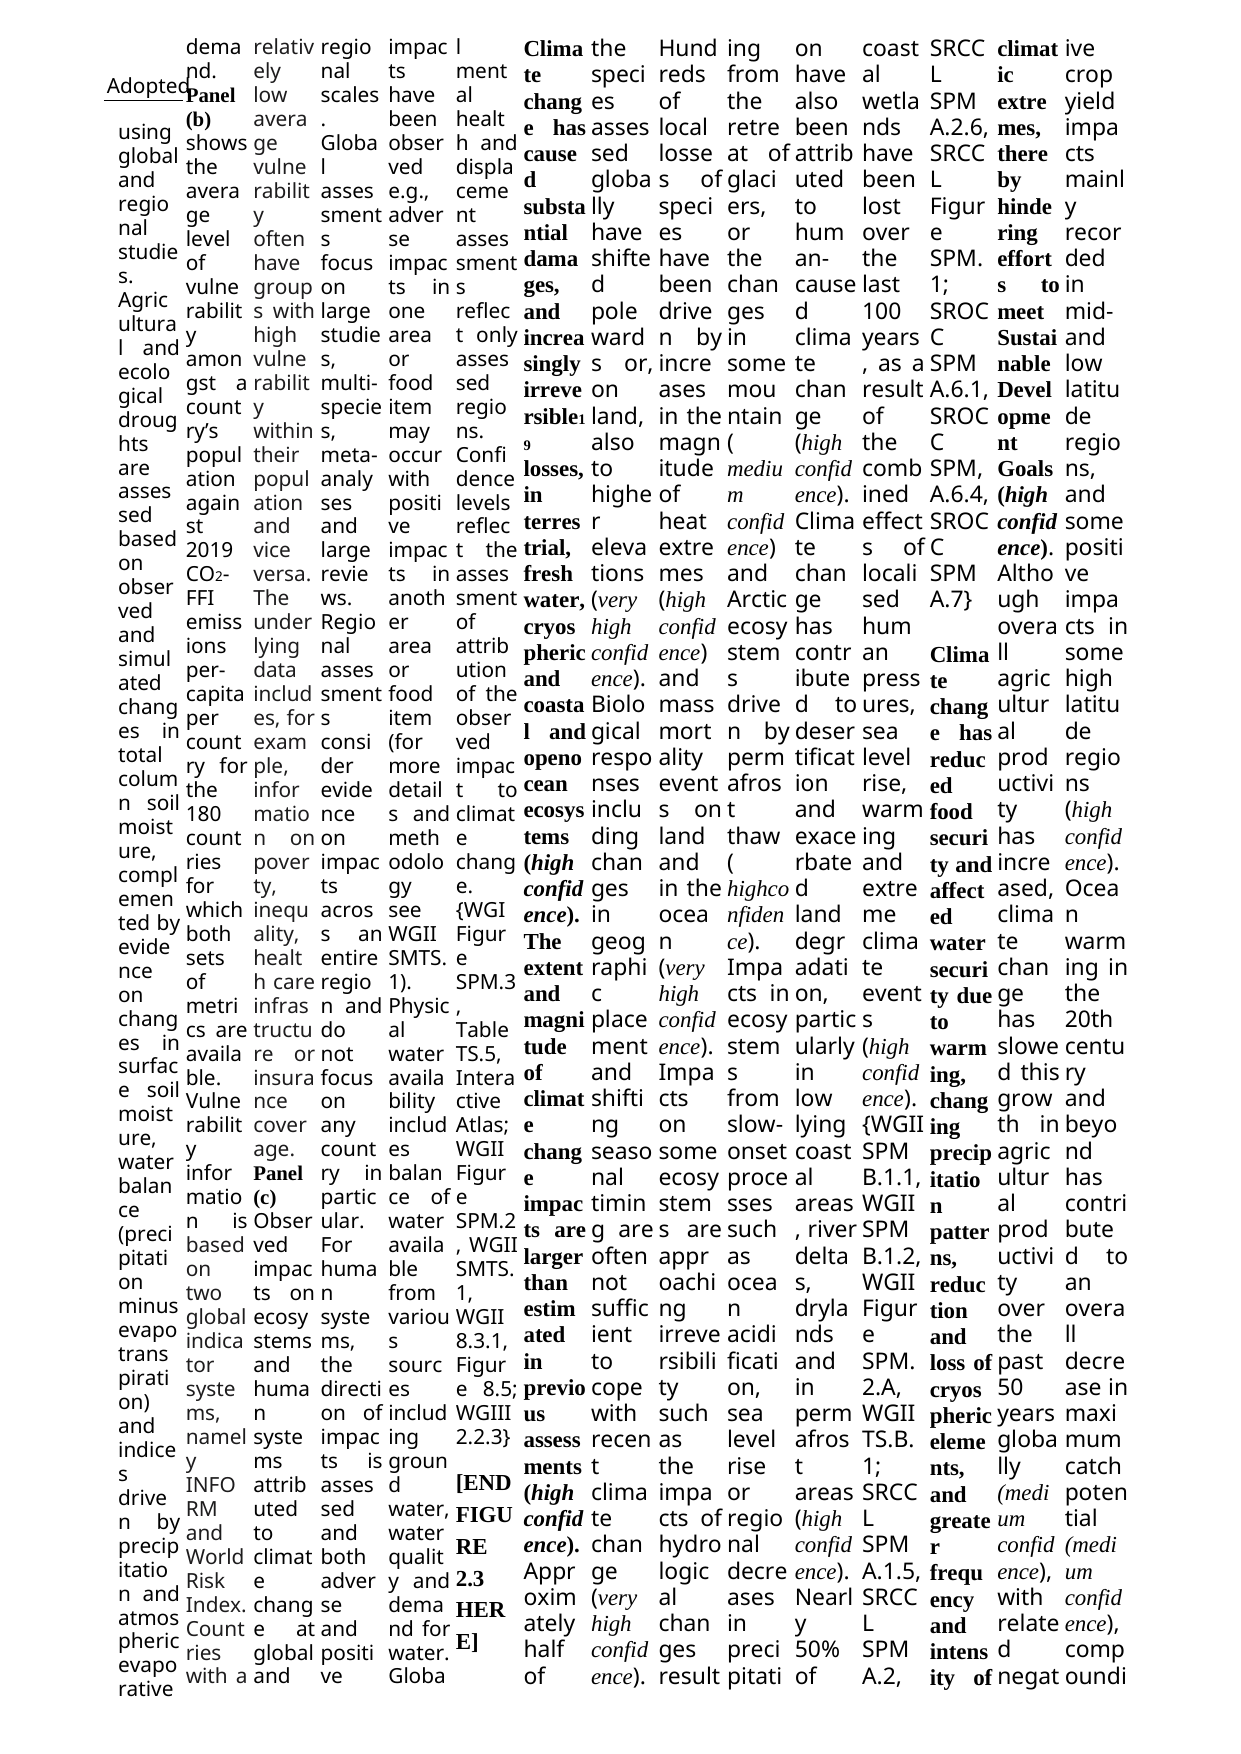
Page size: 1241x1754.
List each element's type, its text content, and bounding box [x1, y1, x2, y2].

table_header Adopted [104, 71, 183, 100]
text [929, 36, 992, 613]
text [END FIGURE 2.3 HERE] [456, 1469, 520, 1655]
